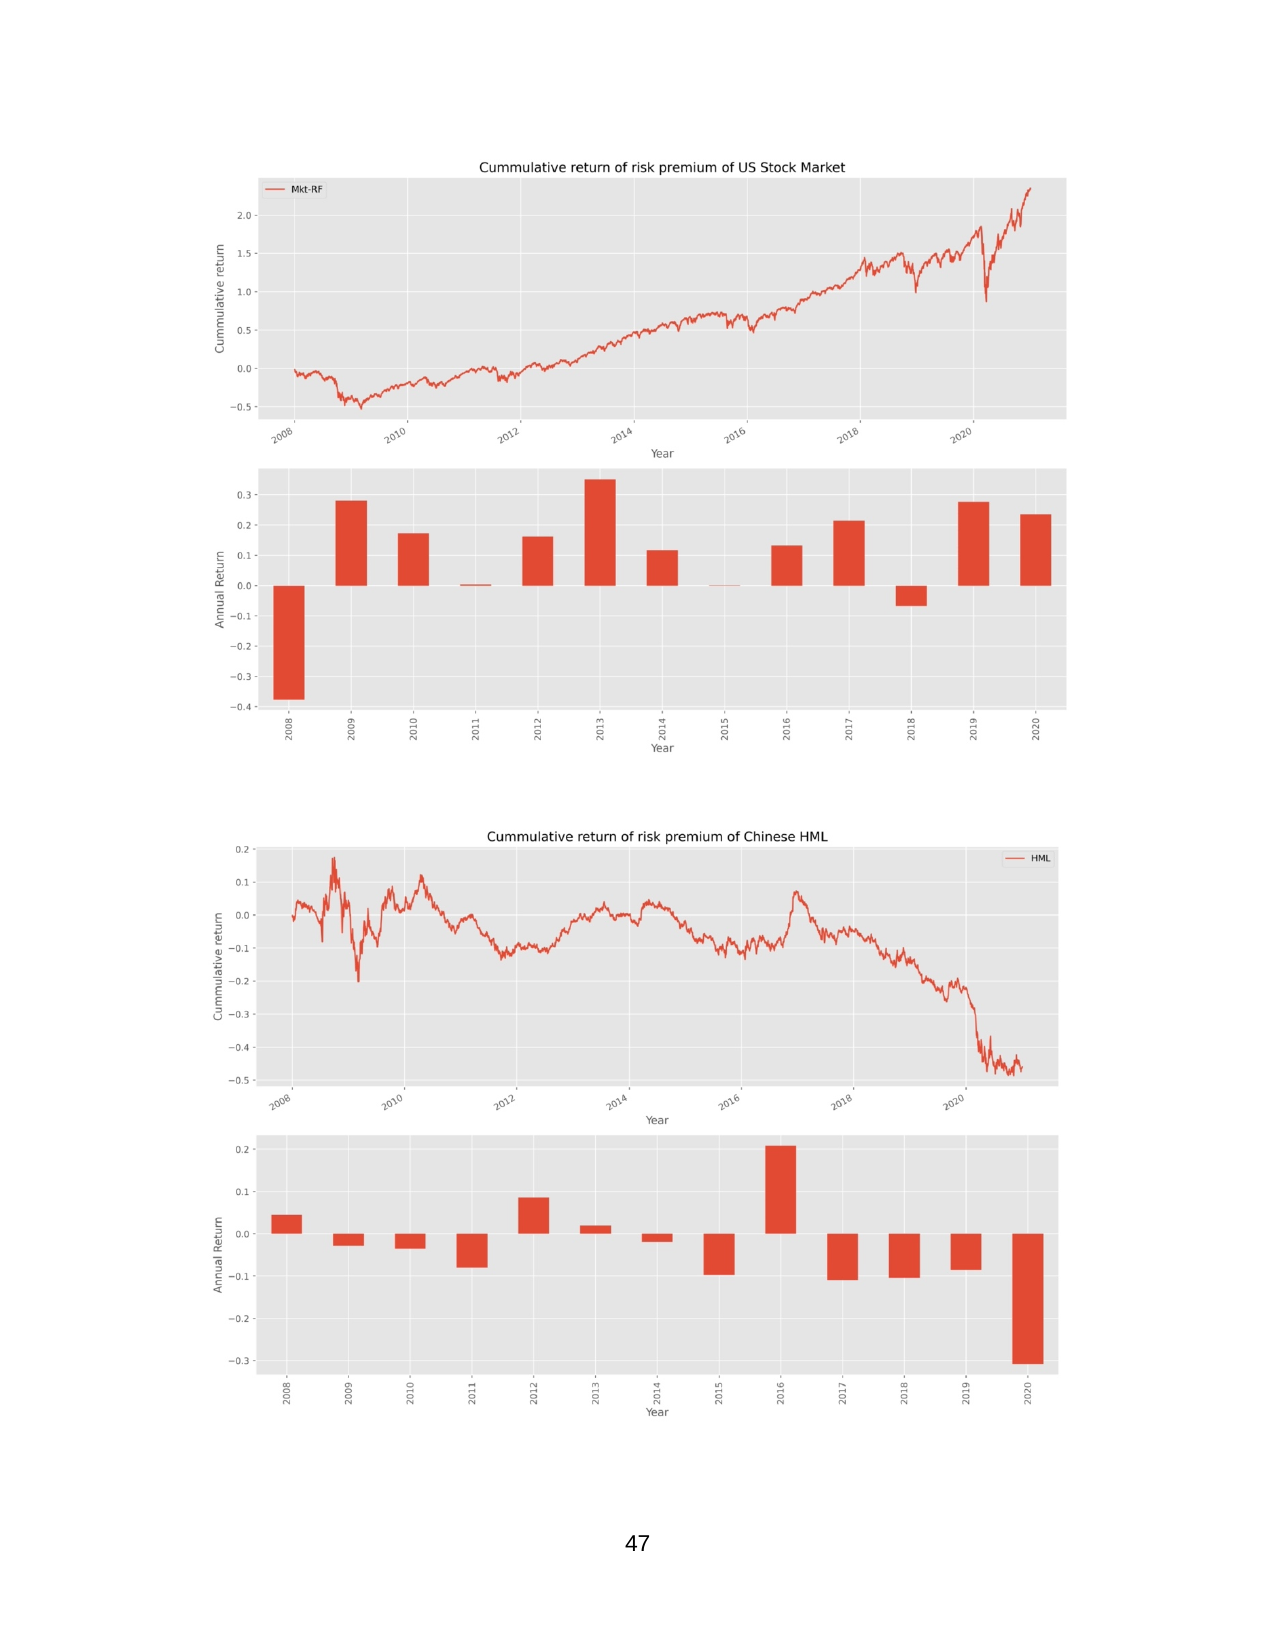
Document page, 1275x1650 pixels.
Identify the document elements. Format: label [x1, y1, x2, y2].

picture [203, 818, 1072, 1448]
picture [200, 150, 1075, 771]
